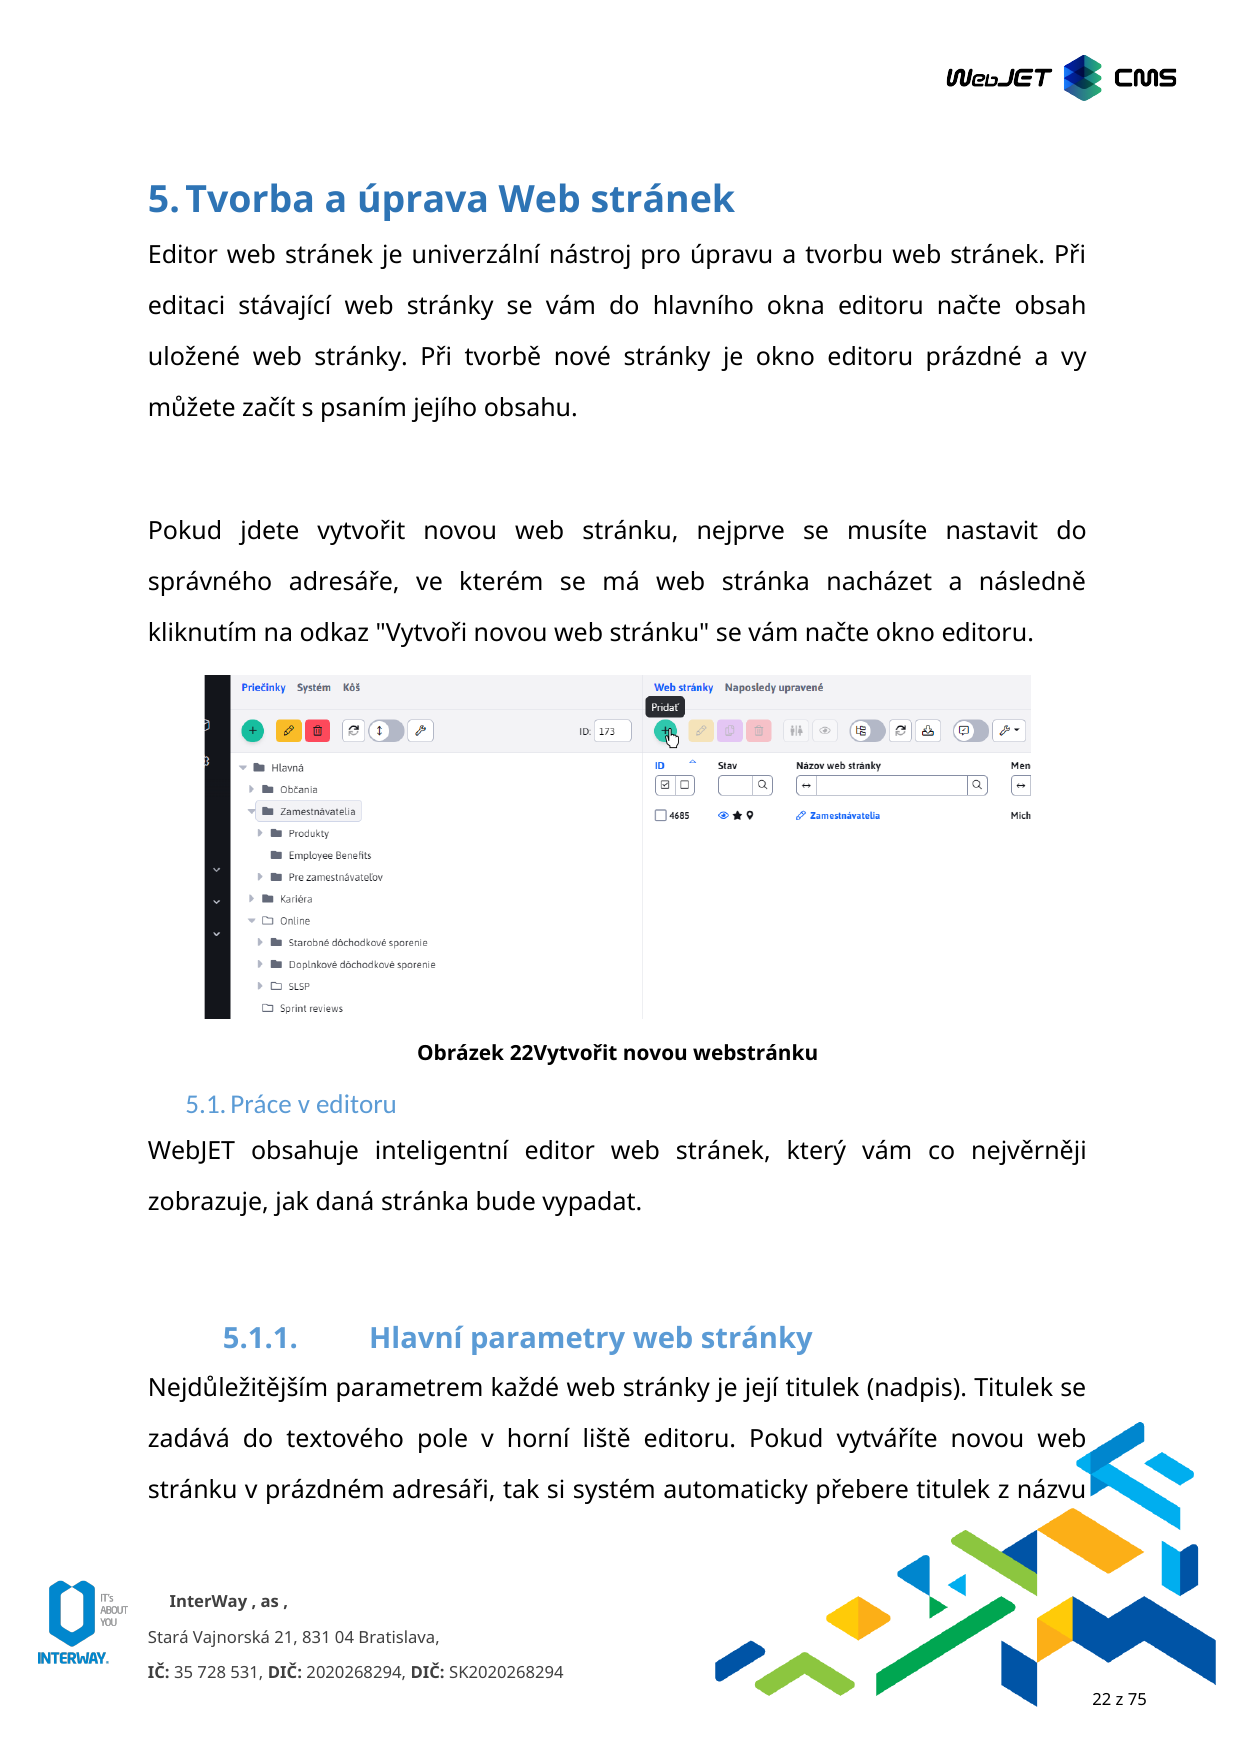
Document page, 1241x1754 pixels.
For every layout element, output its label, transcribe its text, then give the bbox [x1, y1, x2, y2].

picture [204, 675, 1031, 1019]
picture [37, 1579, 129, 1665]
text Tvorba a úprava Web stránek [148, 173, 1087, 224]
text Práce v editoru [185, 1087, 1087, 1121]
text Obrázek 22 Vytvořit novou webstránku [148, 1038, 1087, 1067]
text WebJET obsahuje inteligentní editor web stránek, který vám co nejvěrněji zobrazuje, jak daná stránka bude vypadat. [148, 1133, 1087, 1218]
text Hlavní parametry web stránky [223, 1317, 1087, 1357]
text Pokud jdete vytvořit novou web stránku, nejprve se musíte nastavit do správného adresáře, ve kterém se má web stránka nacházet a následně kliknutím na odkaz "Vytvoři novou web stránku" se vám načte okno editoru. [148, 512, 1087, 648]
picture [220, 1411, 1241, 1743]
picture [946, 55, 1177, 101]
text Editor web stránek je univerzální nástroj pro úpravu a tvorbu web stránek. Při editaci stávající web stránky se vám do hlavního okna editoru načte obsah uložené web stránky. Při tvorbě nové stránky je okno editoru prázdné a vy můžete začít s psaním jejího obsahu. [148, 236, 1087, 423]
